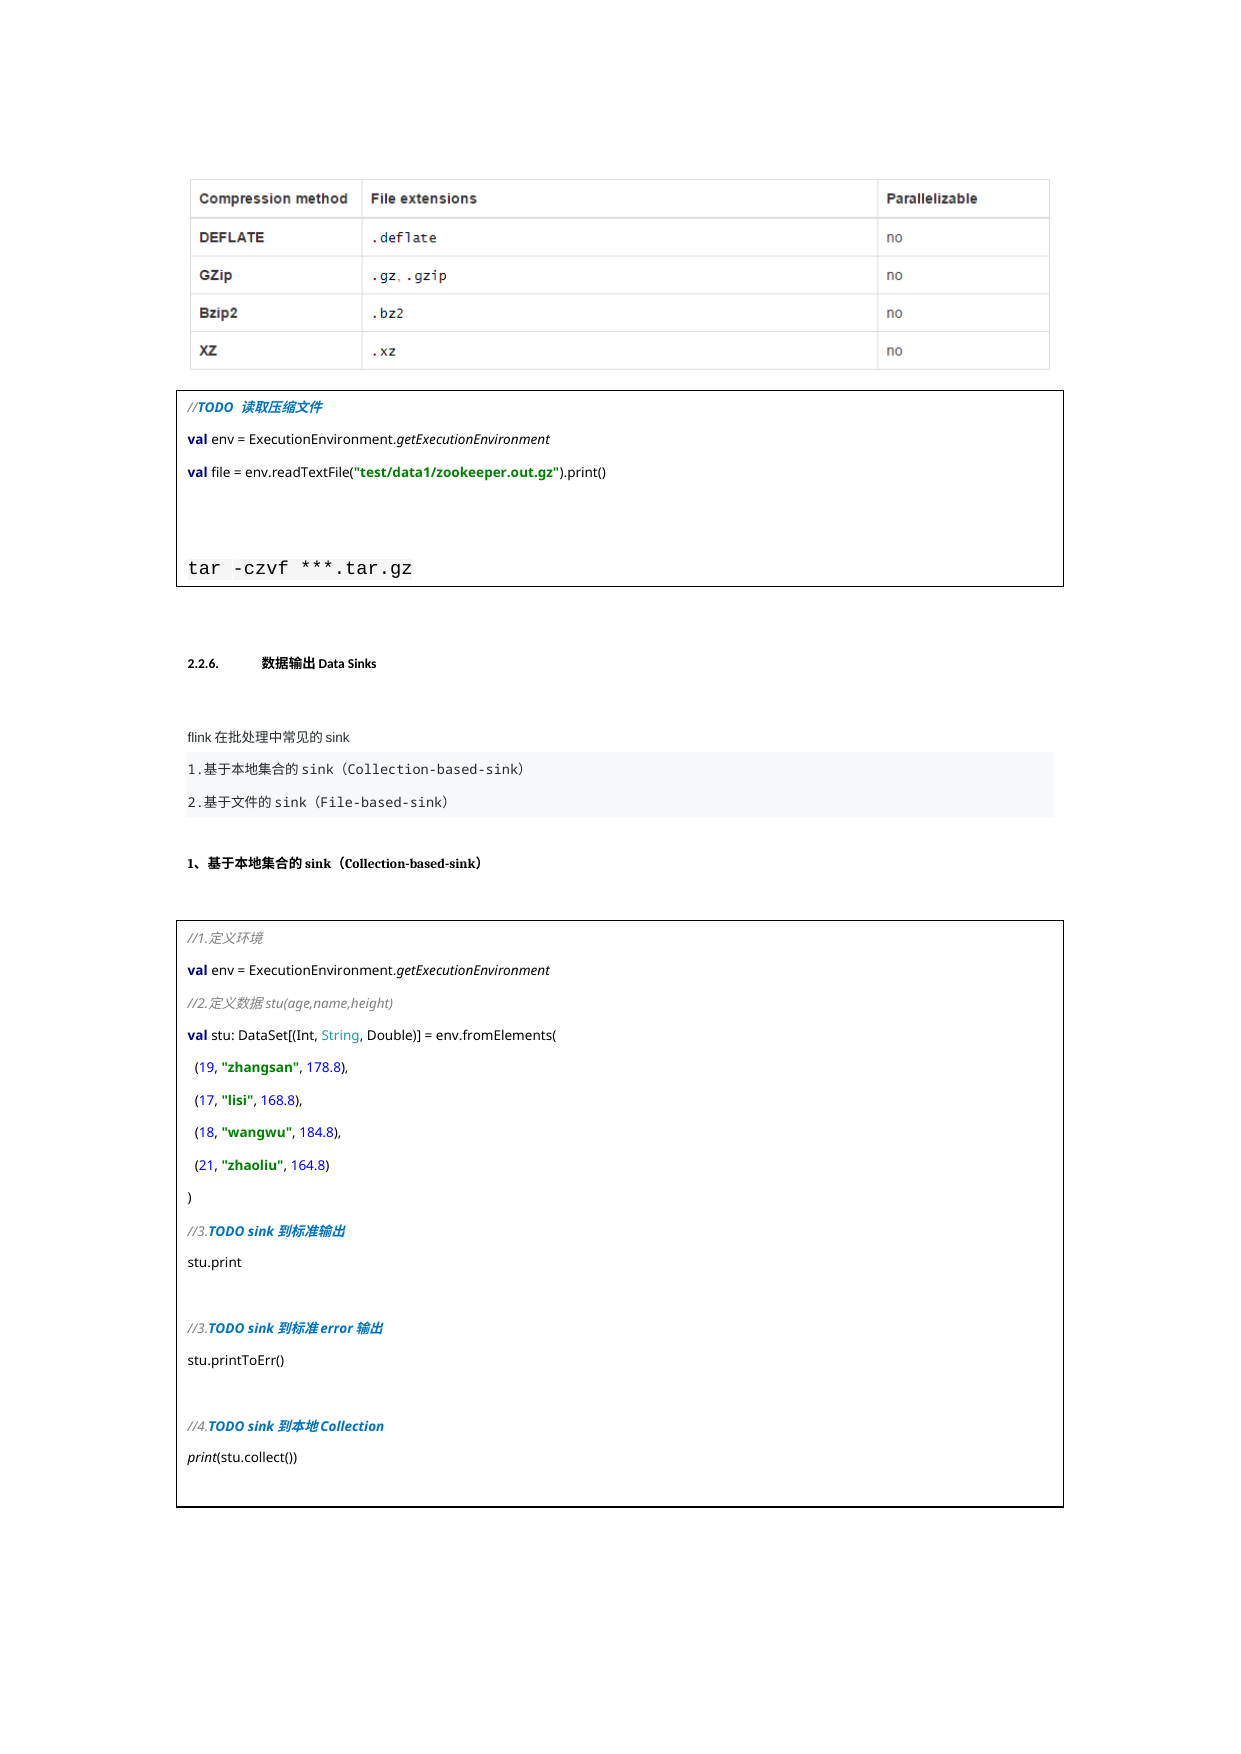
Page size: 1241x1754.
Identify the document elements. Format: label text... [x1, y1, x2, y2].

text 1.基于本地集合的sink（Collection-based-sink） [187, 752, 1053, 785]
table_header //TODO 读取压缩文件 val env = ExecutionEnvironment.getExecutionEnvironment val file = env.readTextFile("test/data1/zookeeper.out.gz").print() tar -czvf ***.tar.gz [177, 391, 1063, 586]
picture [187, 176, 1053, 375]
table_header //1.定义环境 val env = ExecutionEnvironment.getExecutionEnvironment //2.定义数据 stu(age,name,height) val stu: DataSet[(Int, String, Double)] = env.fromElements( (19, "zhangsan", 178.8), (17, "lisi", 168.8), (18, "wangwu", 184.8), (21, "zhaoliu", 164.8) ) //3.TODO sink到标准输出 stu.print //3.TODO sink到标准error输出 stu.printToErr() //4.TODO sink到本地Collection print(stu.collect()) [177, 921, 1063, 1506]
subtitle 数据输出Data Sinks [187, 646, 1053, 679]
text flink在批处理中常见的sink [187, 720, 1053, 752]
subtitle 1、基于本地集合的sink（Collection-based-sink） [187, 847, 1053, 879]
text 2.基于文件的sink（File-based-sink） [187, 785, 1053, 817]
